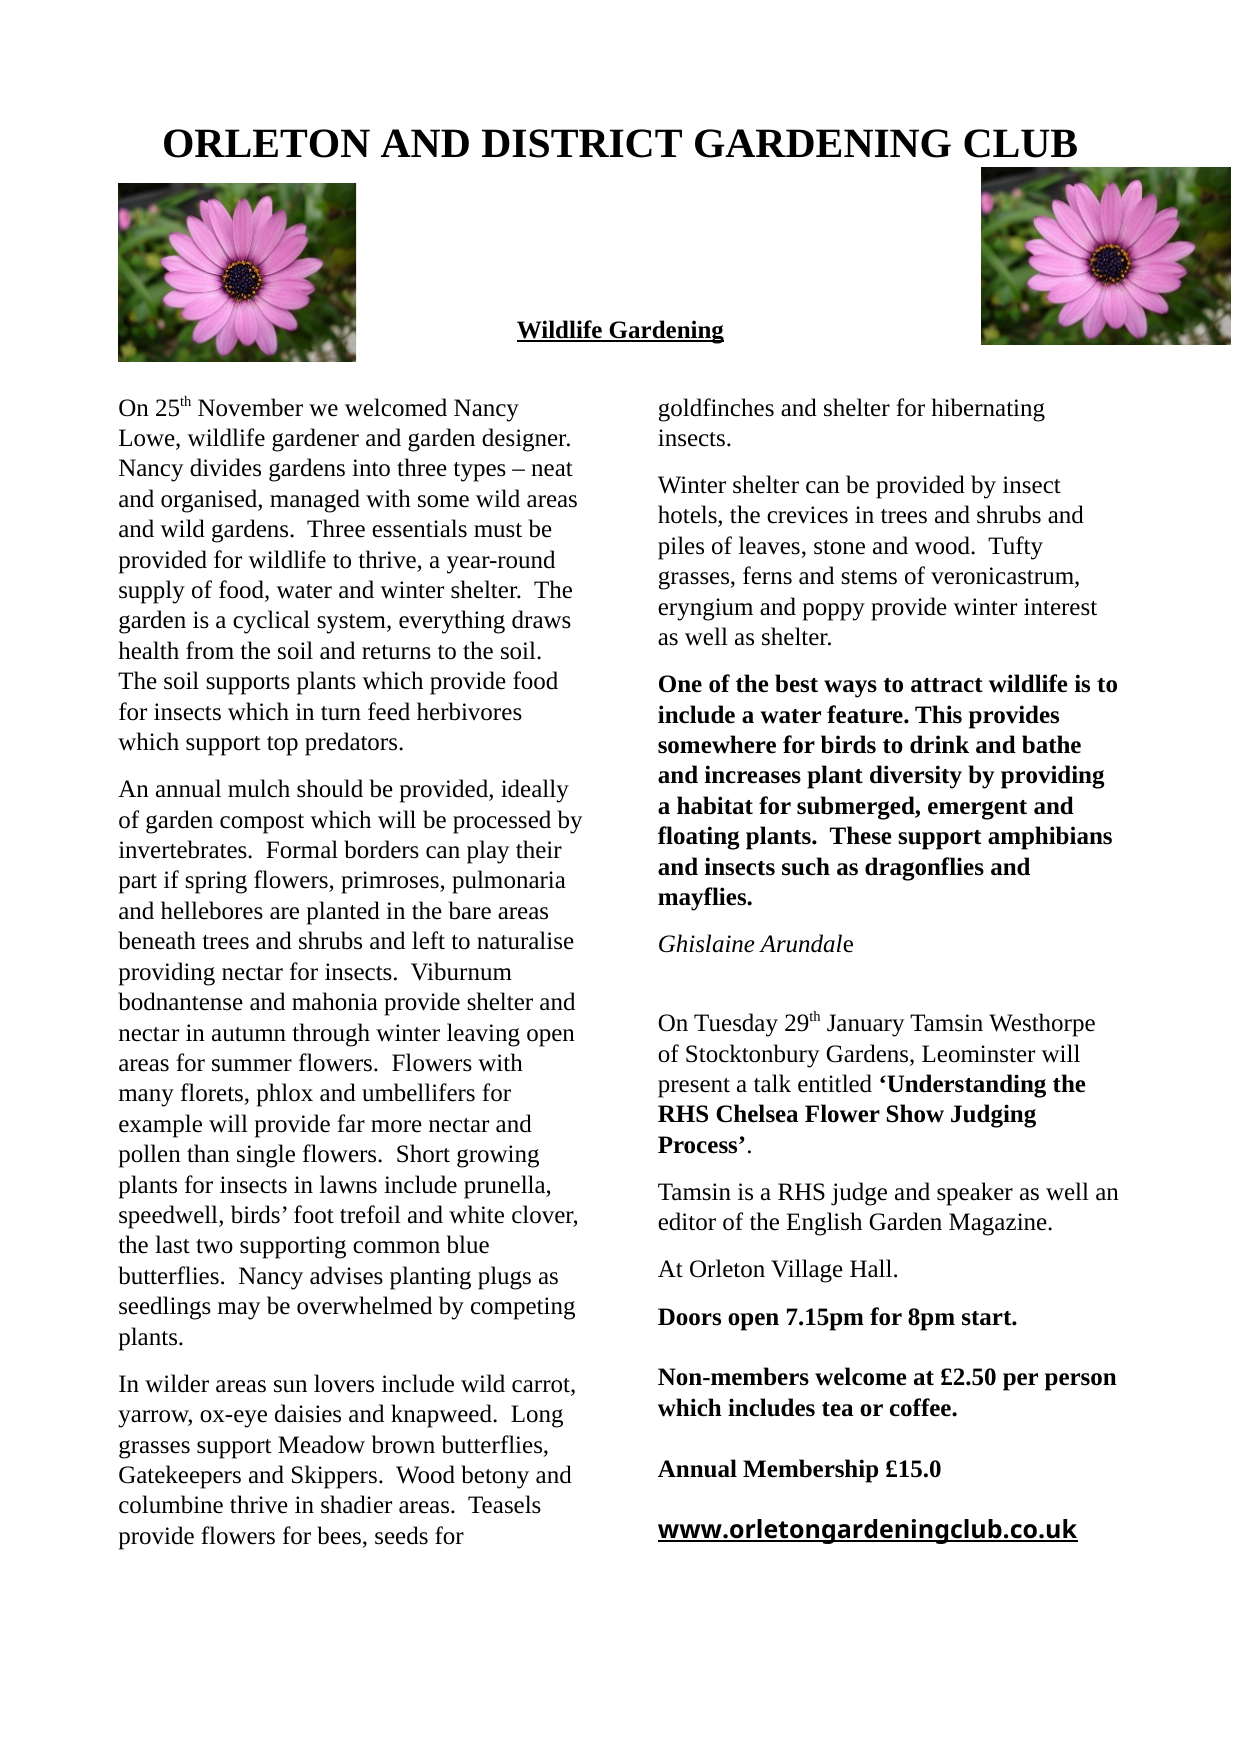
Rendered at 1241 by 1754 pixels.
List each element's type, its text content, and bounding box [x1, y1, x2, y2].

text Tamsin is a RHS judge and speaker as well an editor of the English Garden Magazine. [658, 1177, 1122, 1236]
text At Orleton Village Hall. [658, 1254, 1122, 1283]
text On Tuesday 29th January Tamsin Westhorpe of Stocktonbury Gardens, Leominster will present a talk entitled ‘Understanding the RHS Chelsea Flower Show Judging Process’. [658, 1008, 1122, 1159]
picture [118, 183, 357, 362]
text ORLETON AND DISTRICT GARDENING CLUB [118, 118, 1122, 166]
text Ghislaine Arundale [658, 929, 1122, 958]
text Annual Membership £15.0 [658, 1454, 1122, 1482]
text Winter shelter can be provided by insect hotels, the crevices in trees and shrubs and piles of leaves, stone and wood. Tufty grasses, ferns and stems of veronicastrum, eryngium and poppy provide winter interest as well as shelter. [658, 470, 1122, 651]
text On 25th November we welcomed Nancy Lowe, wildlife gardener and garden designer. Nancy divides gardens into three types – neat and organised, managed with some wild areas and wild gardens. Three essentials must be provided for wildlife to thrive, a year-round supply of food, water and winter shelter. The garden is a cyclical system, everything draws health from the soil and returns to the soil. The soil supports plants which provide food for insects which in turn feed herbivores which support top predators. [118, 393, 583, 756]
text One of the best ways to attract wildlife is to include a water feature. This provides somewhere for birds to drink and bathe and increases plant diversity by providing a habitat for submerged, emergent and floating plants. These support amphibians and insects such as dragonflies and mayflies. [658, 669, 1122, 911]
text An annual mulch should be provided, ideally of garden compost which will be processed by invertebrates. Formal borders can play their part if spring flowers, primroses, pulmonaria and hellebores are planted in the bare areas beneath trees and shrubs and left to naturalise providing nectar for insects. Viburnum bodnantense and mahonia provide shelter and nectar in autumn through winter leaving open areas for summer flowers. Flowers with many florets, phlox and umbellifers for example will provide far more nectar and pollen than single flowers. Short growing plants for insects in lawns include prunella, speedwell, birds’ foot trefoil and white clover, the last two supporting common blue butterflies. Nancy advises planting plugs as seedlings may be overwhelmed by competing plants. [118, 774, 583, 1351]
text Wildlife Gardening [357, 315, 981, 344]
text Non-members welcome at £2.50 per person which includes tea or coffee. [658, 1362, 1122, 1422]
text In wilder areas sun lovers include wild carrot, yarrow, ox-eye daisies and knapweed. Long grasses support Meadow brown butterflies, Gatekeepers and Skippers. Wood betony and columbine thrive in shadier areas. Teasels provide flowers for bees, seeds for goldfinches and shelter for hibernating insects. [118, 1369, 583, 1550]
picture [981, 167, 1231, 345]
text www.orletongardeningclub.co.uk [658, 1512, 1122, 1546]
text Doors open 7.15pm for 8pm start. [658, 1302, 1122, 1330]
text In wilder areas sun lovers include wild carrot, yarrow, ox-eye daisies and knapweed. Long grasses support Meadow brown butterflies, Gatekeepers and Skippers. Wood betony and columbine thrive in shadier areas. Teasels provide flowers for bees, seeds for goldfinches and shelter for hibernating insects. [658, 393, 1122, 452]
